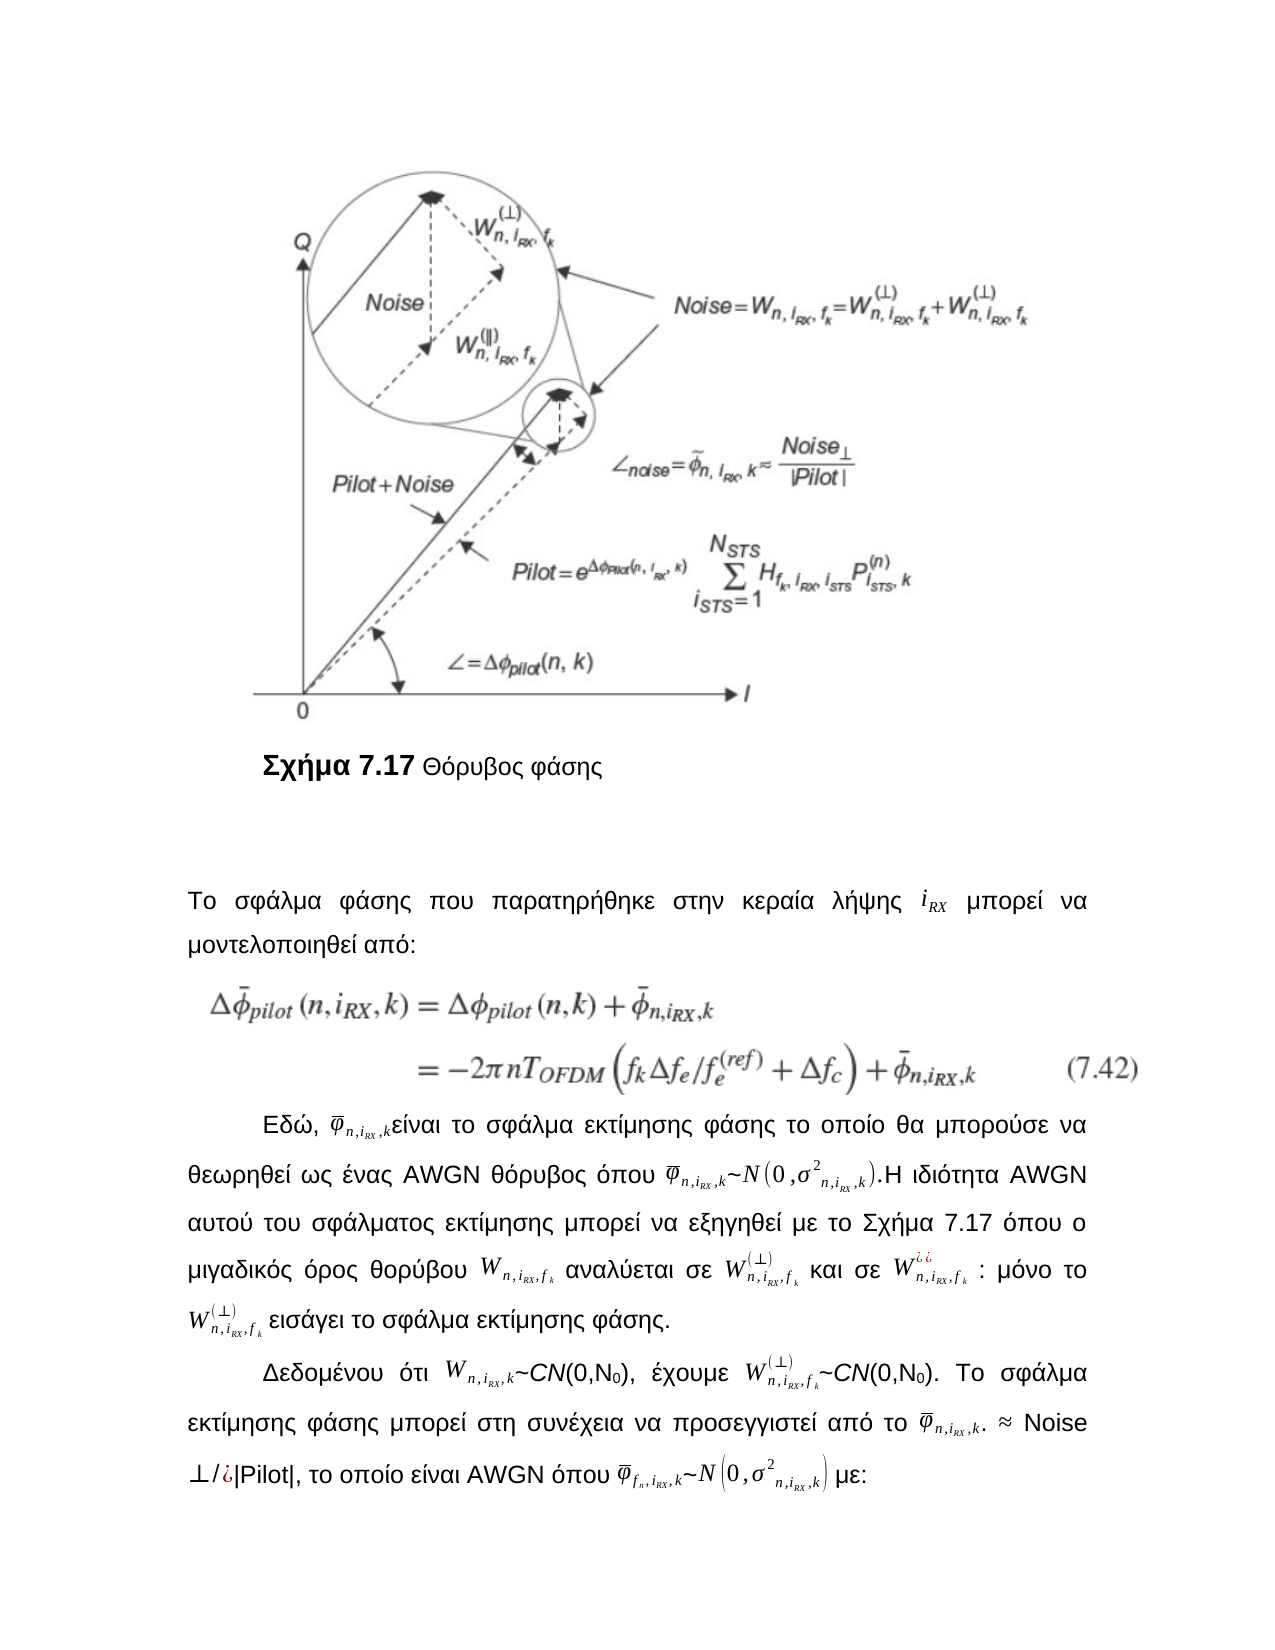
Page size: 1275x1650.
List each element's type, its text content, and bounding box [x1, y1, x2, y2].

text Σχήμα 7.17 Θόρυβος φάσης [187, 748, 1087, 781]
text Το σφάλμα φάσης που παρατηρήθηκε στην κεραία λήψης μπορεί να μοντελοποιηθεί από: [187, 884, 1087, 959]
text Εδώ, είναι το σφάλμα εκτίμησης φάσης το οποίο θα μπορούσε να θεωρηθεί ως ένας AWGN θόρυβος όπου ~Η ιδιότητα AWGN αυτού του σφάλματος εκτίμησης μπορεί να εξηγηθεί με το Σχήμα 7.17 όπου ο μιγαδικός όρος θορύβου αναλύεται σε και σε : μόνο το εισάγει το σφάλμα εκτίμησης φάσης. [187, 1108, 1087, 1339]
picture [187, 150, 1135, 734]
picture [187, 973, 1275, 1095]
text Δεδομένου ότι ~CN(0,Ν0), έχουμε ~CN(0,Ν0). Το σφάλμα εκτίμησης φάσης μπορεί στη συνέχεια να προσεγγιστεί από το . Noise|Pilot|, το οποίο είναι AWGN όπου ~ με: [187, 1354, 1087, 1494]
